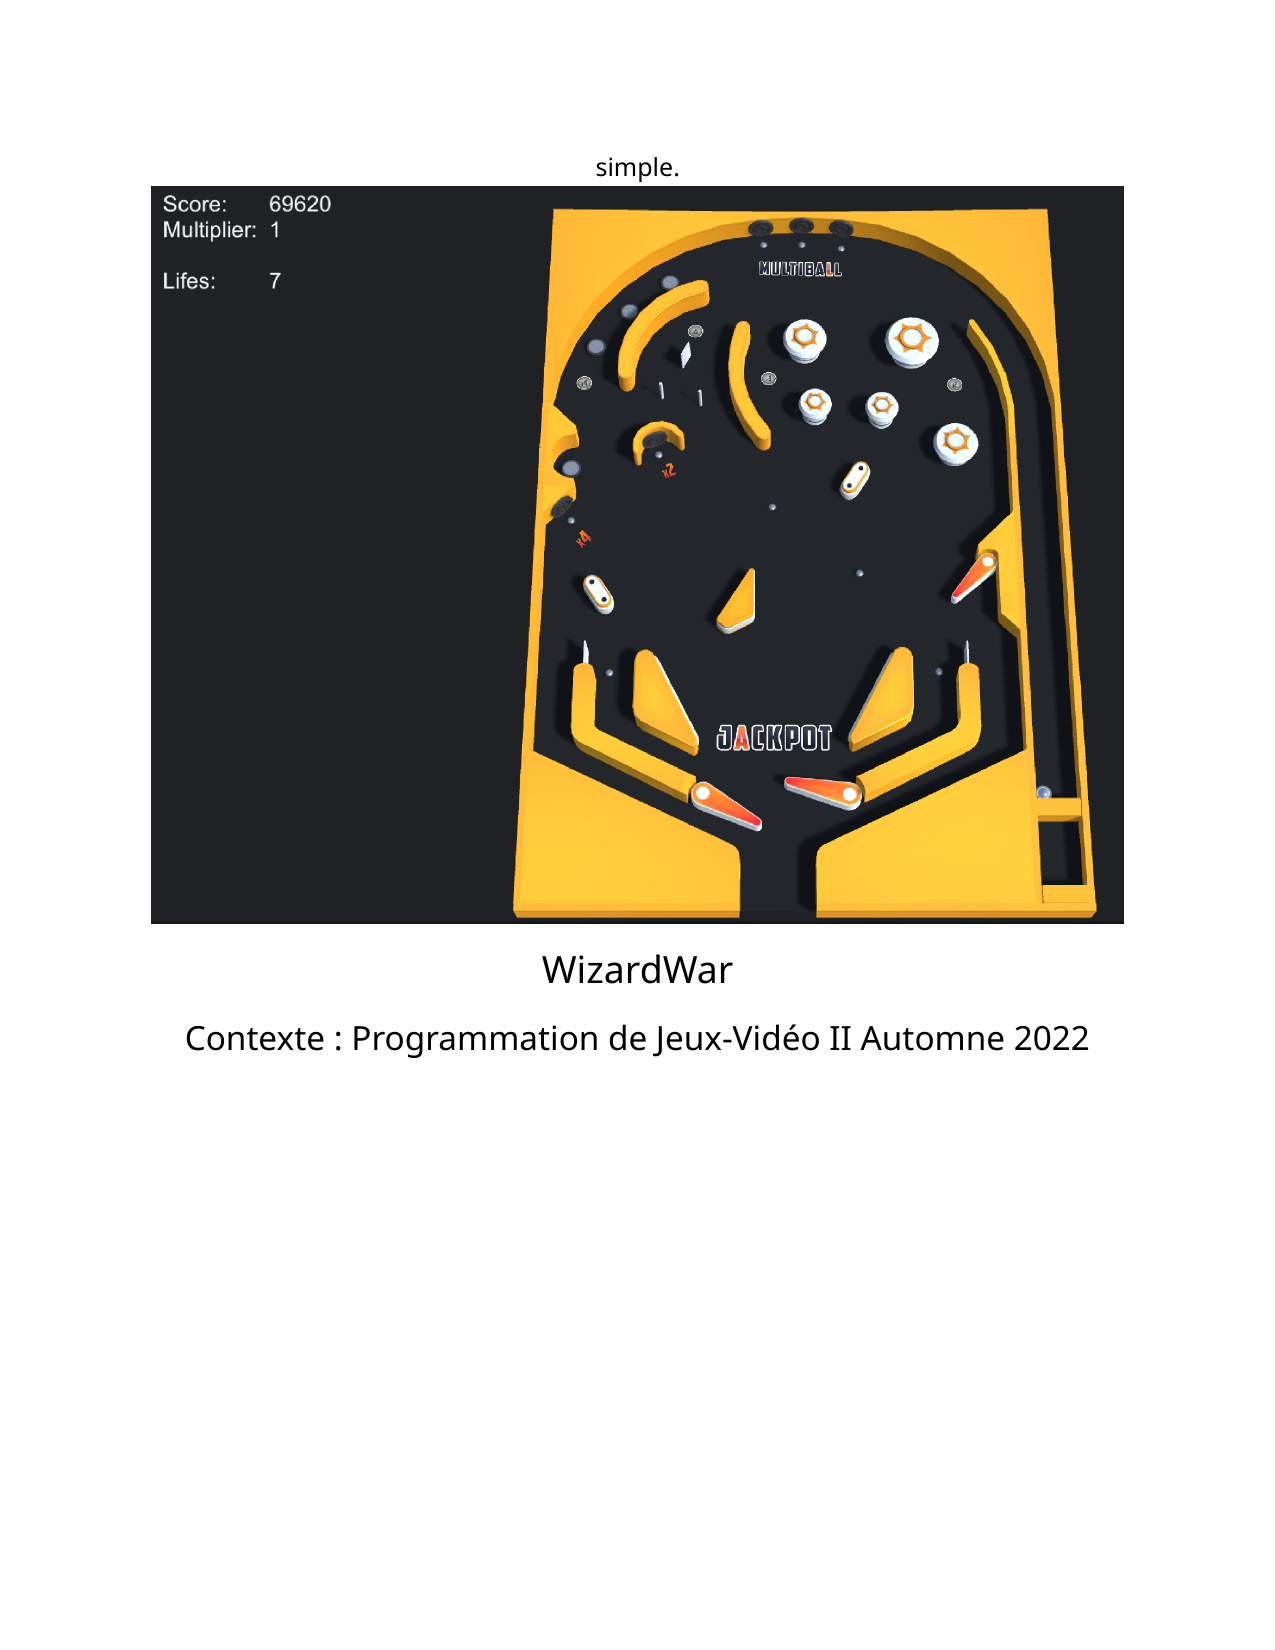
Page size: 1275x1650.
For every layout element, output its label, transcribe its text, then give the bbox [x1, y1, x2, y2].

text WizardWar [150, 943, 1125, 994]
text Contexte : Programmation de Jeux-Vidéo II Automne 2022 [150, 1015, 1125, 1060]
picture [151, 186, 1124, 924]
